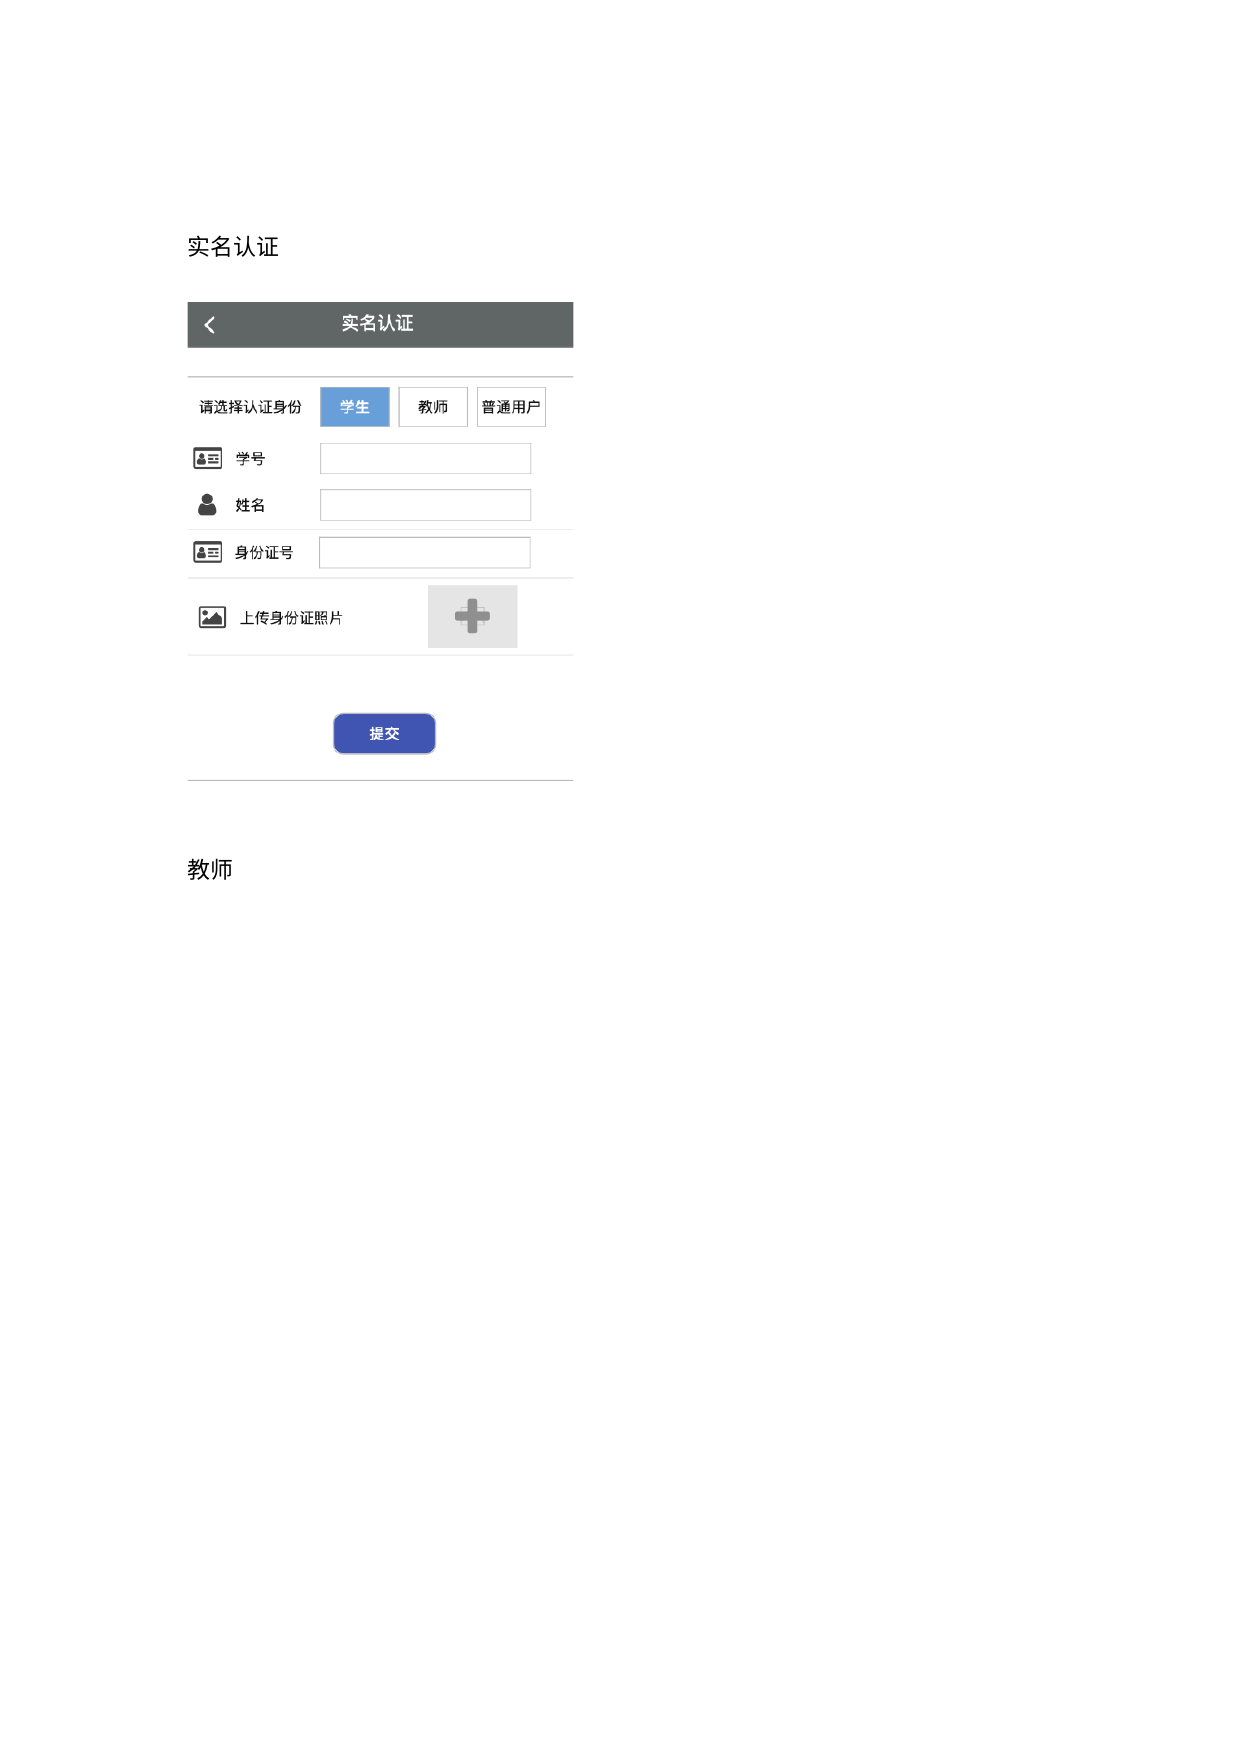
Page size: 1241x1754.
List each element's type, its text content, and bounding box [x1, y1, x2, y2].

text 实名认证 [187, 213, 1053, 278]
picture [187, 302, 574, 813]
text 教师 [187, 836, 1053, 901]
